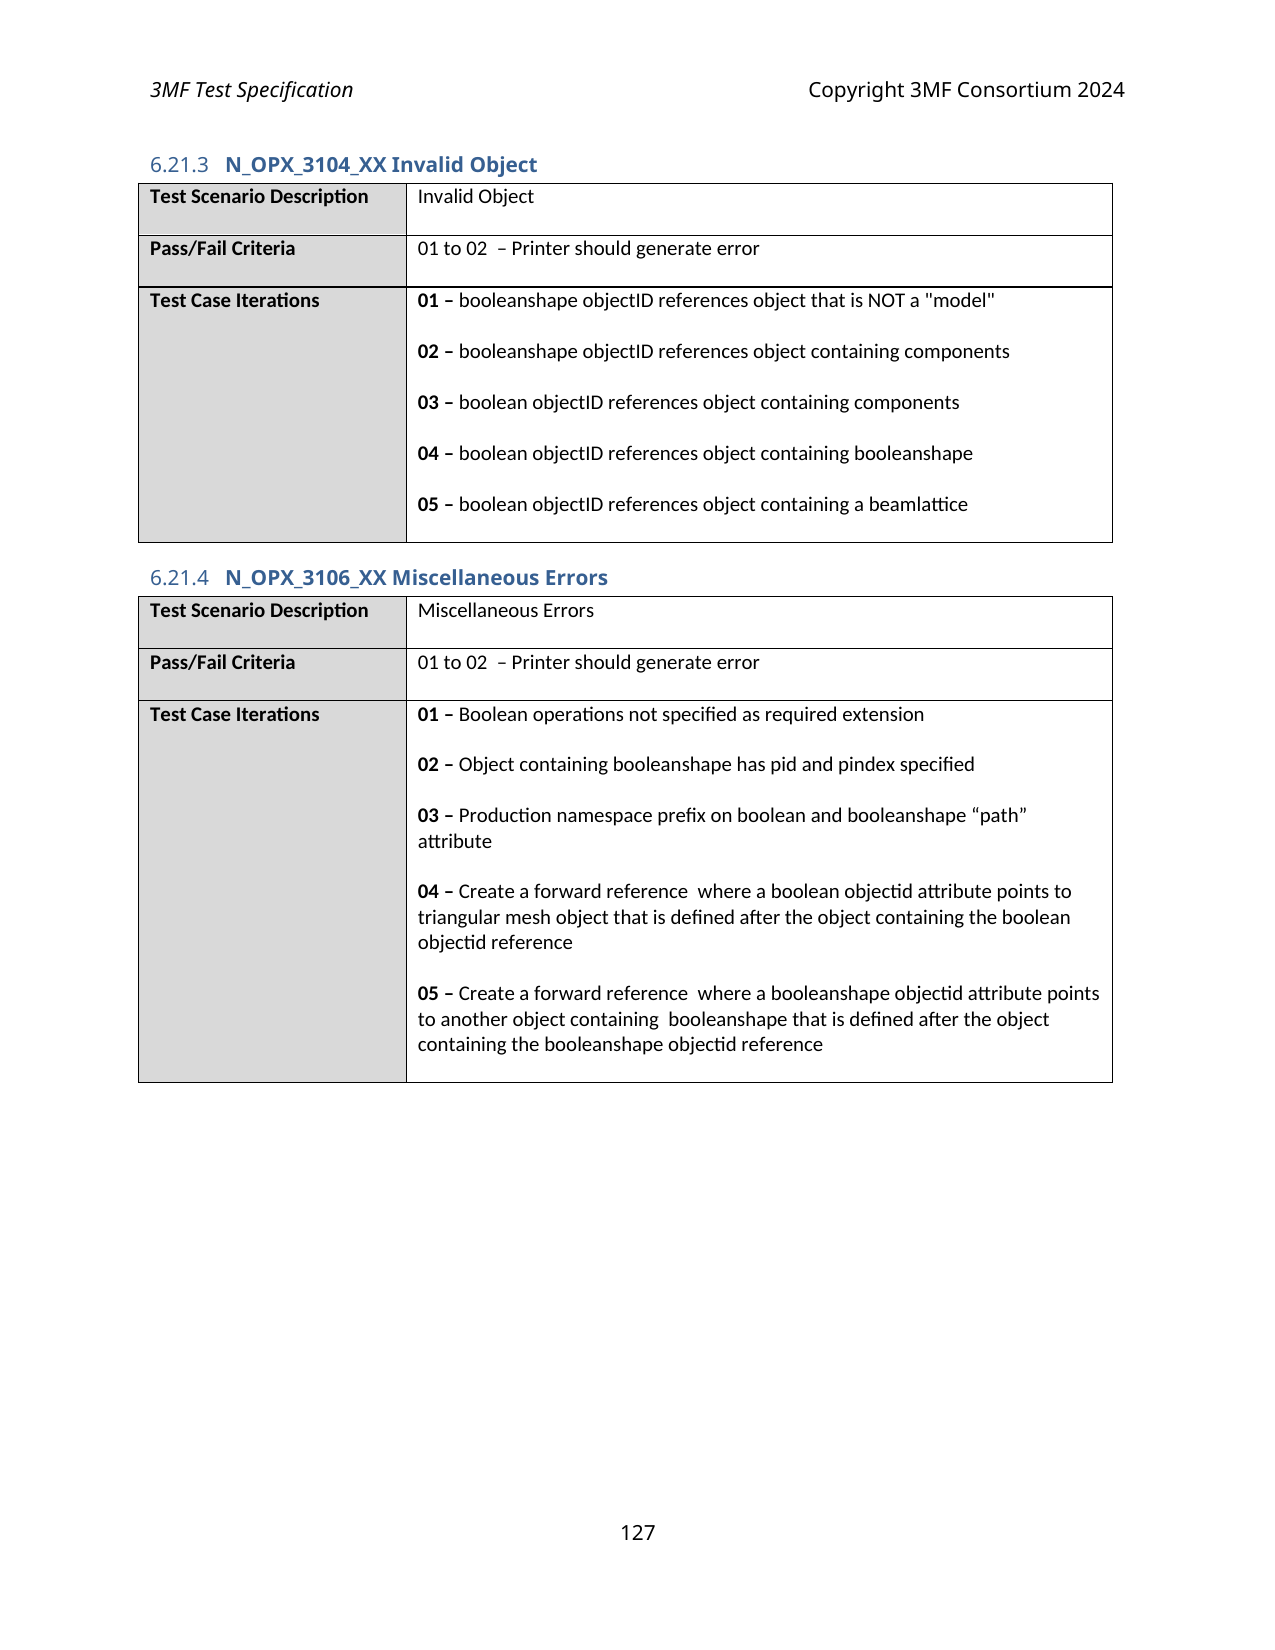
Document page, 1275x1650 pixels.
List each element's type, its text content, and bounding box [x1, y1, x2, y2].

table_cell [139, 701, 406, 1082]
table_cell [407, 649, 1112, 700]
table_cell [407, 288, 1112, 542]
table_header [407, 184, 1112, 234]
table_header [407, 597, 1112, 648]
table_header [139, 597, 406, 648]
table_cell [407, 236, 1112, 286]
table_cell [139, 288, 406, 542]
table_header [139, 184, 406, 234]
subtitle N_OPX_3106_XX Miscellaneous Errors [150, 563, 1125, 592]
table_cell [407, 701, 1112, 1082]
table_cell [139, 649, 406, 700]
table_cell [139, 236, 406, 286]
subtitle N_OPX_3104_XX Invalid Object [150, 150, 1125, 178]
